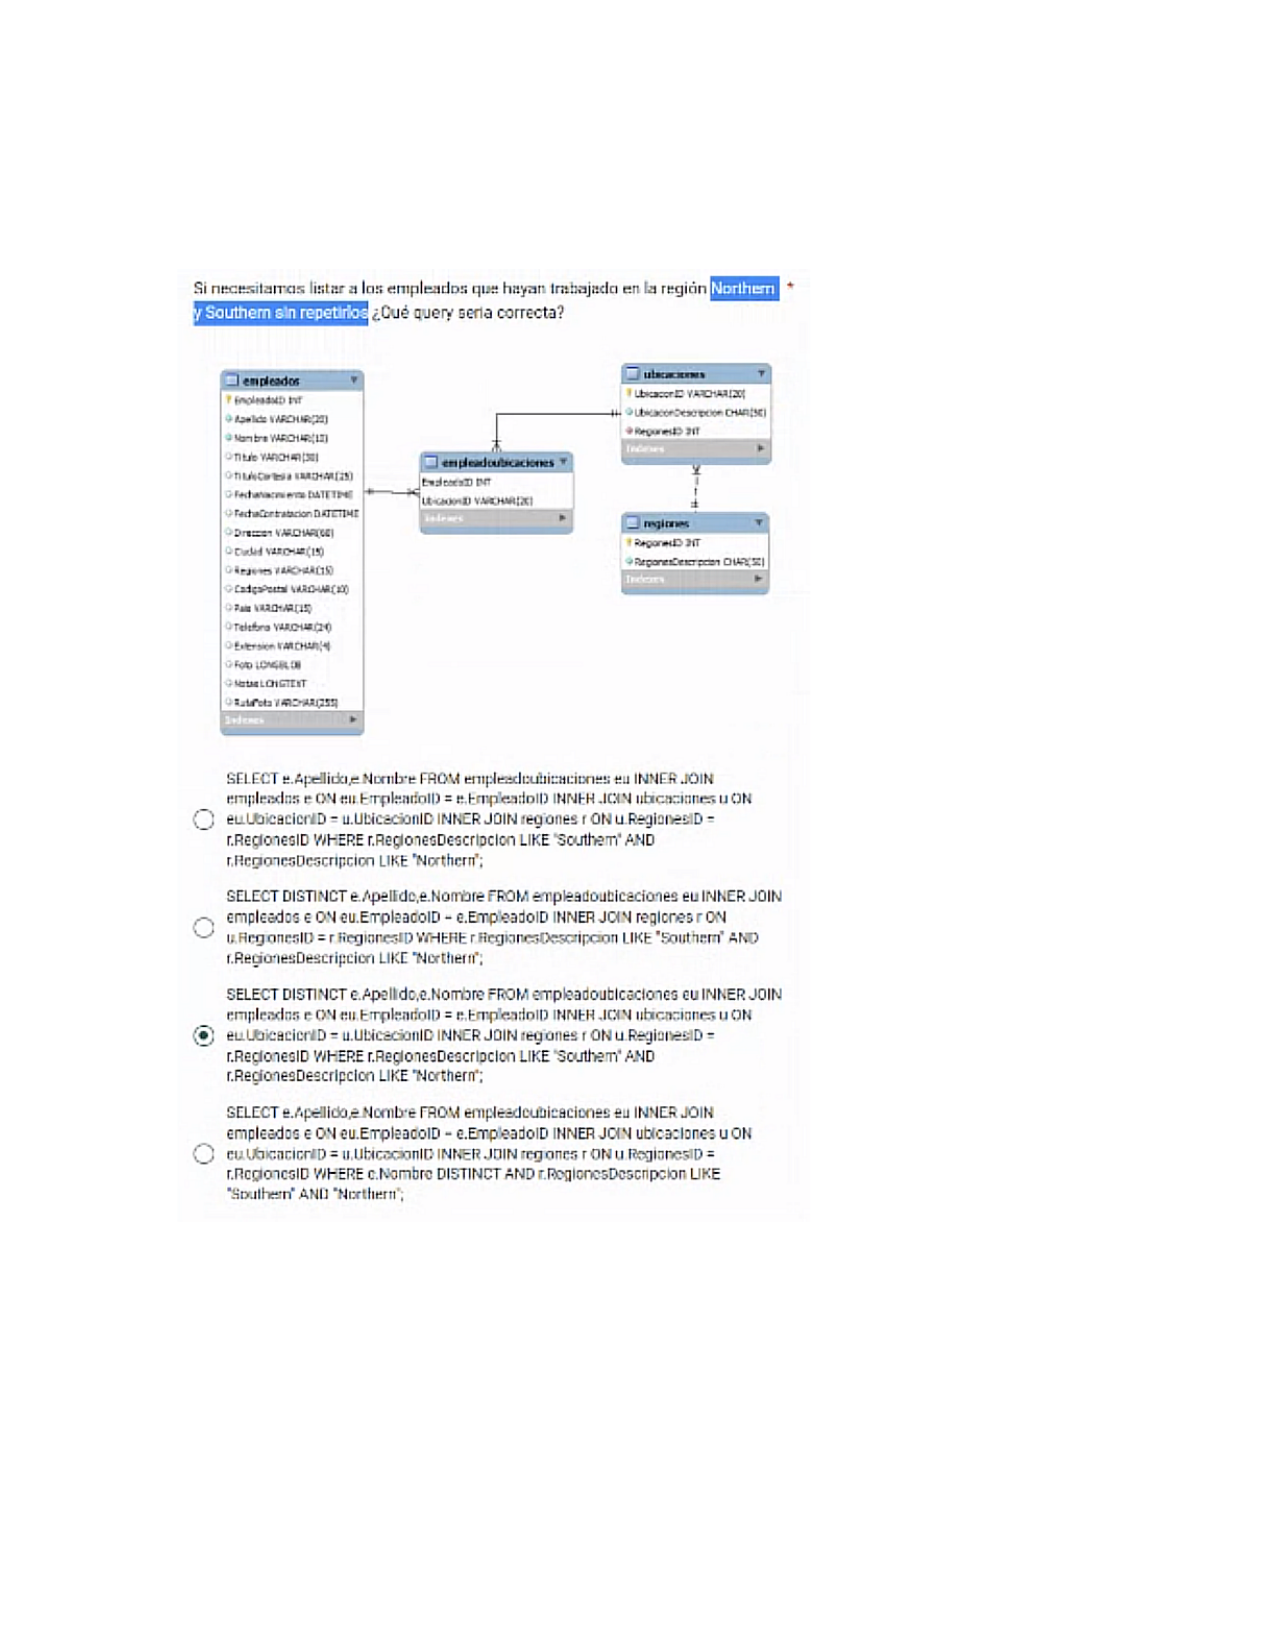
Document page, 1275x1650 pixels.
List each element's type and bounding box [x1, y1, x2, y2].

picture [177, 269, 811, 1222]
